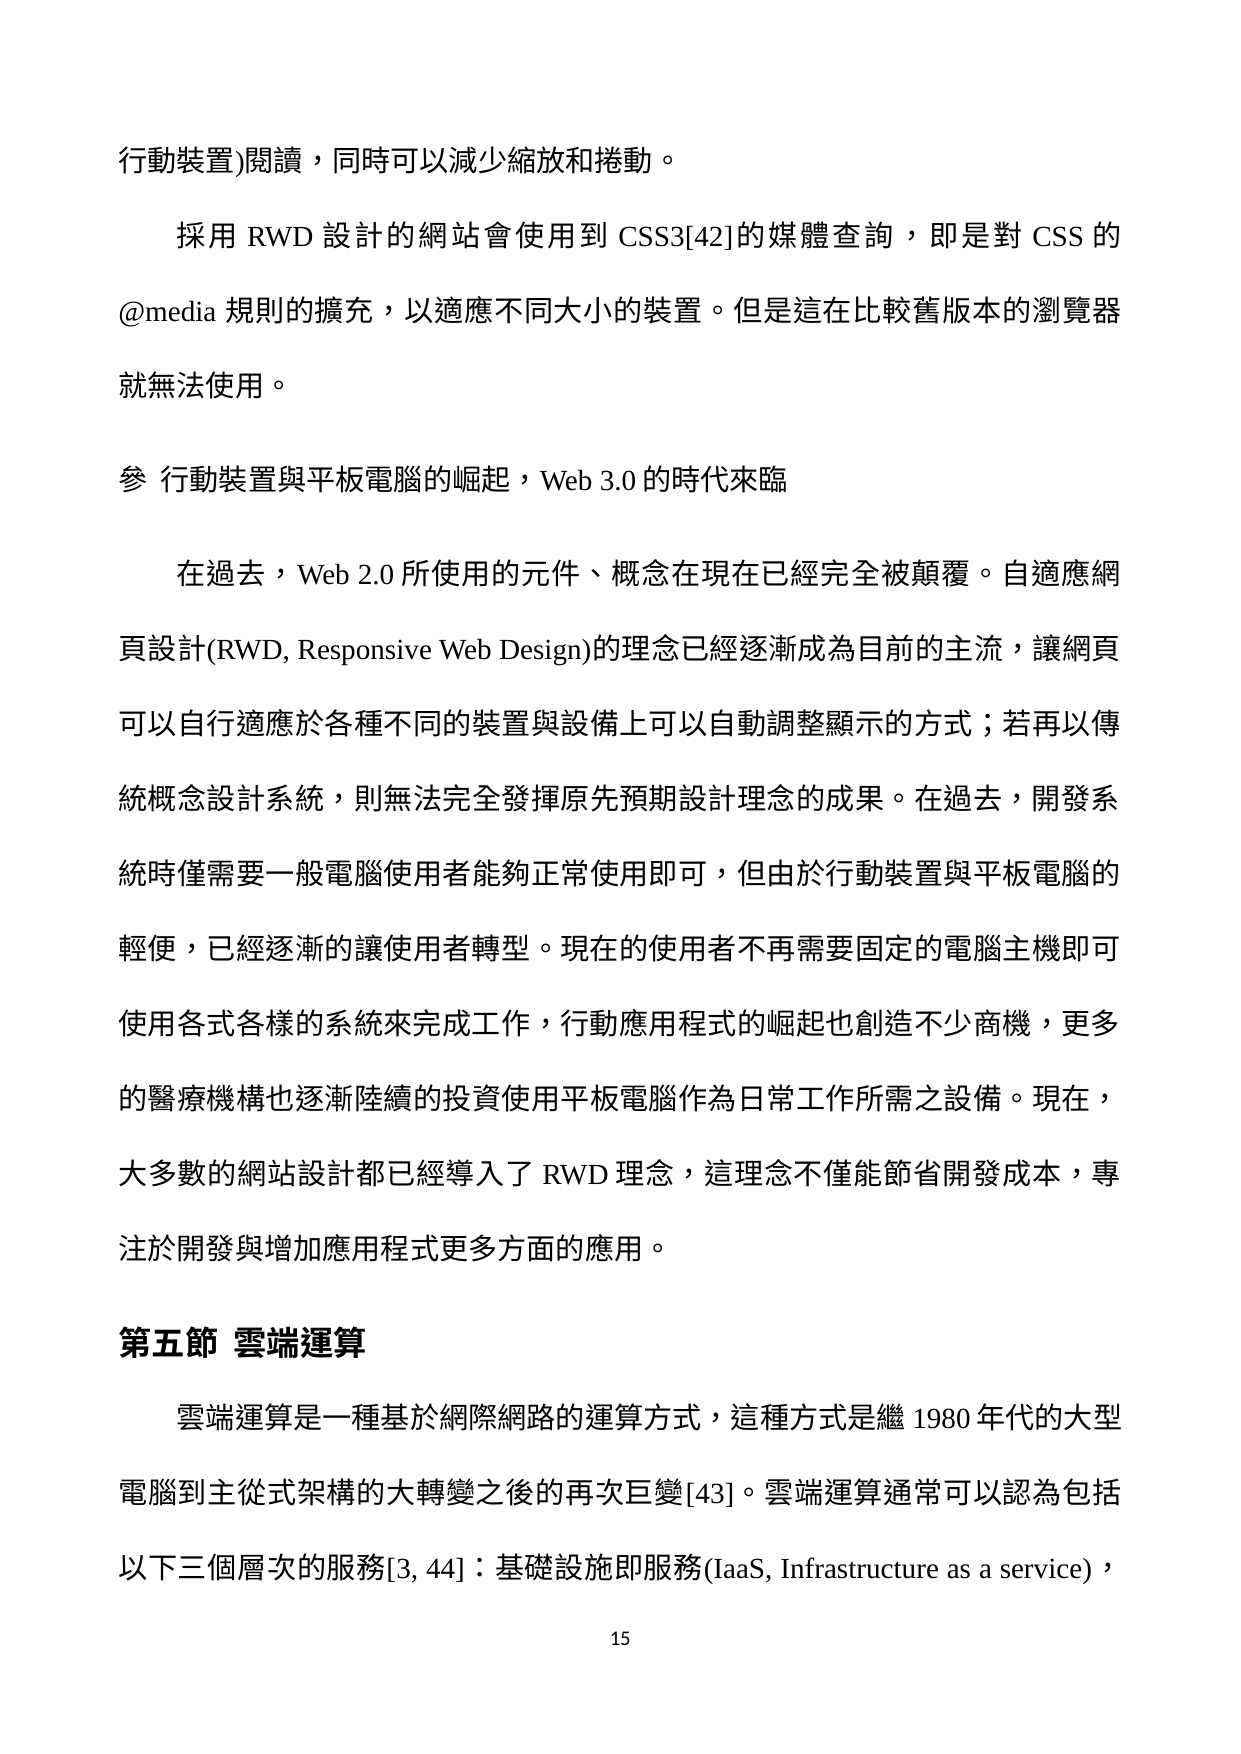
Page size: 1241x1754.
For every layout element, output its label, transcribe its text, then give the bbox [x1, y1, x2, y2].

text 在過去，Web 2.0所使用的元件、概念在現在已經完全被顛覆。自適應網頁設計(RWD, Responsive Web Design)的理念已經逐漸成為目前的主流，讓網頁可以自行適應於各種不同的裝置與設備上可以自動調整顯示的方式；若再以傳統概念設計系統，則無法完全發揮原先預期設計理念的成果。在過去，開發系統時僅需要一般電腦使用者能夠正常使用即可，但由於行動裝置與平板電腦的輕便，已經逐漸的讓使用者轉型。現在的使用者不再需要固定的電腦主機即可使用各式各樣的系統來完成工作，行動應用程式的崛起也創造不少商機，更多的醫療機構也逐漸陸續的投資使用平板電腦作為日常工作所需之設備。現在，大多數的網站設計都已經導入了RWD理念，這理念不僅能節省開發成本，專注於開發與增加應用程式更多方面的應用。 [118, 534, 1122, 1284]
text 採用RWD設計的網站會使用到CSS3[42]的媒體查詢，即是對CSS的 @media 規則的擴充，以適應不同大小的裝置。但是這在比較舊版本的瀏覽器就無法使用。 [118, 197, 1122, 422]
subtitle 行動裝置與平板電腦的崛起，Web 3.0的時代來臨 [118, 440, 1122, 515]
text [118, 122, 1122, 197]
subtitle 雲端運算 [118, 1303, 1122, 1378]
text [118, 1378, 1122, 1603]
